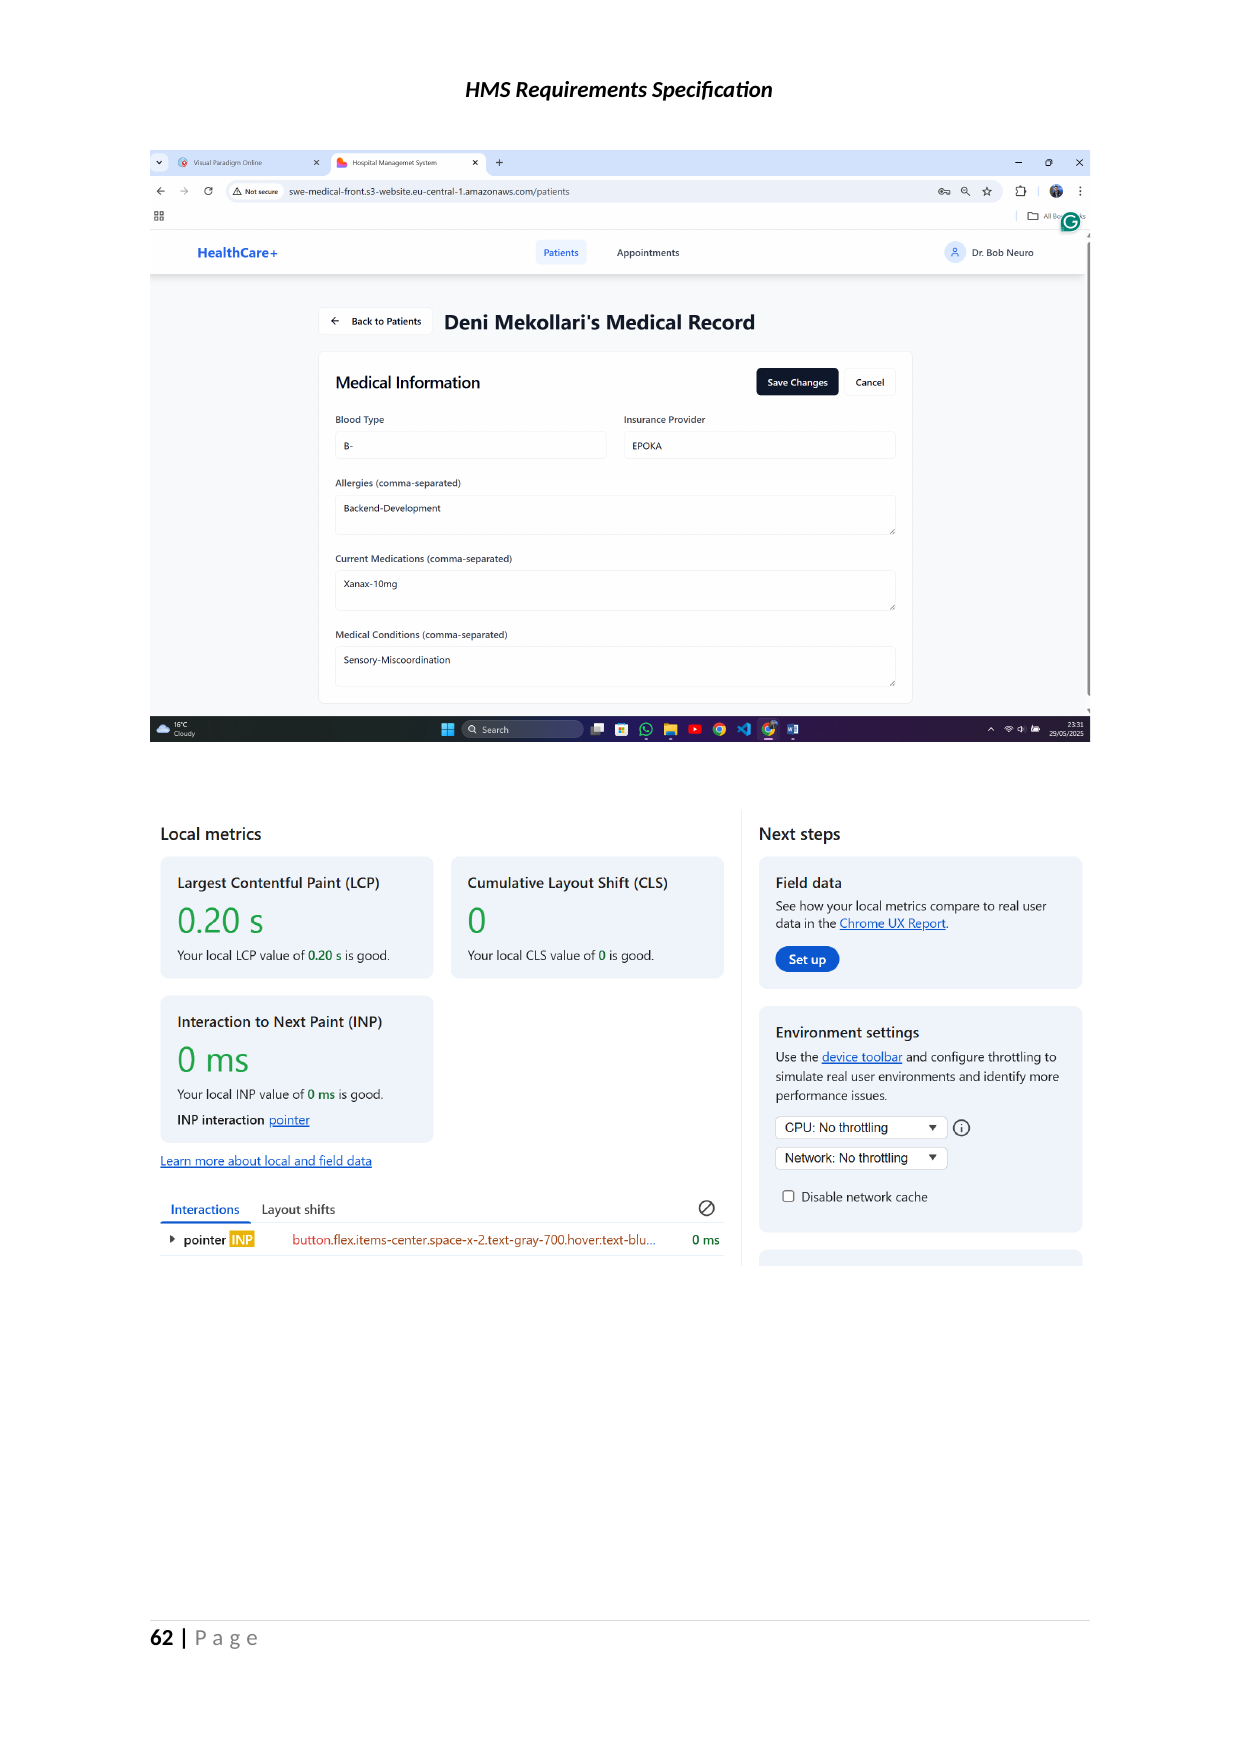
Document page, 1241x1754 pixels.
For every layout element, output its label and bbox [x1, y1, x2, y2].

picture [150, 150, 1091, 742]
picture [150, 810, 1091, 1266]
